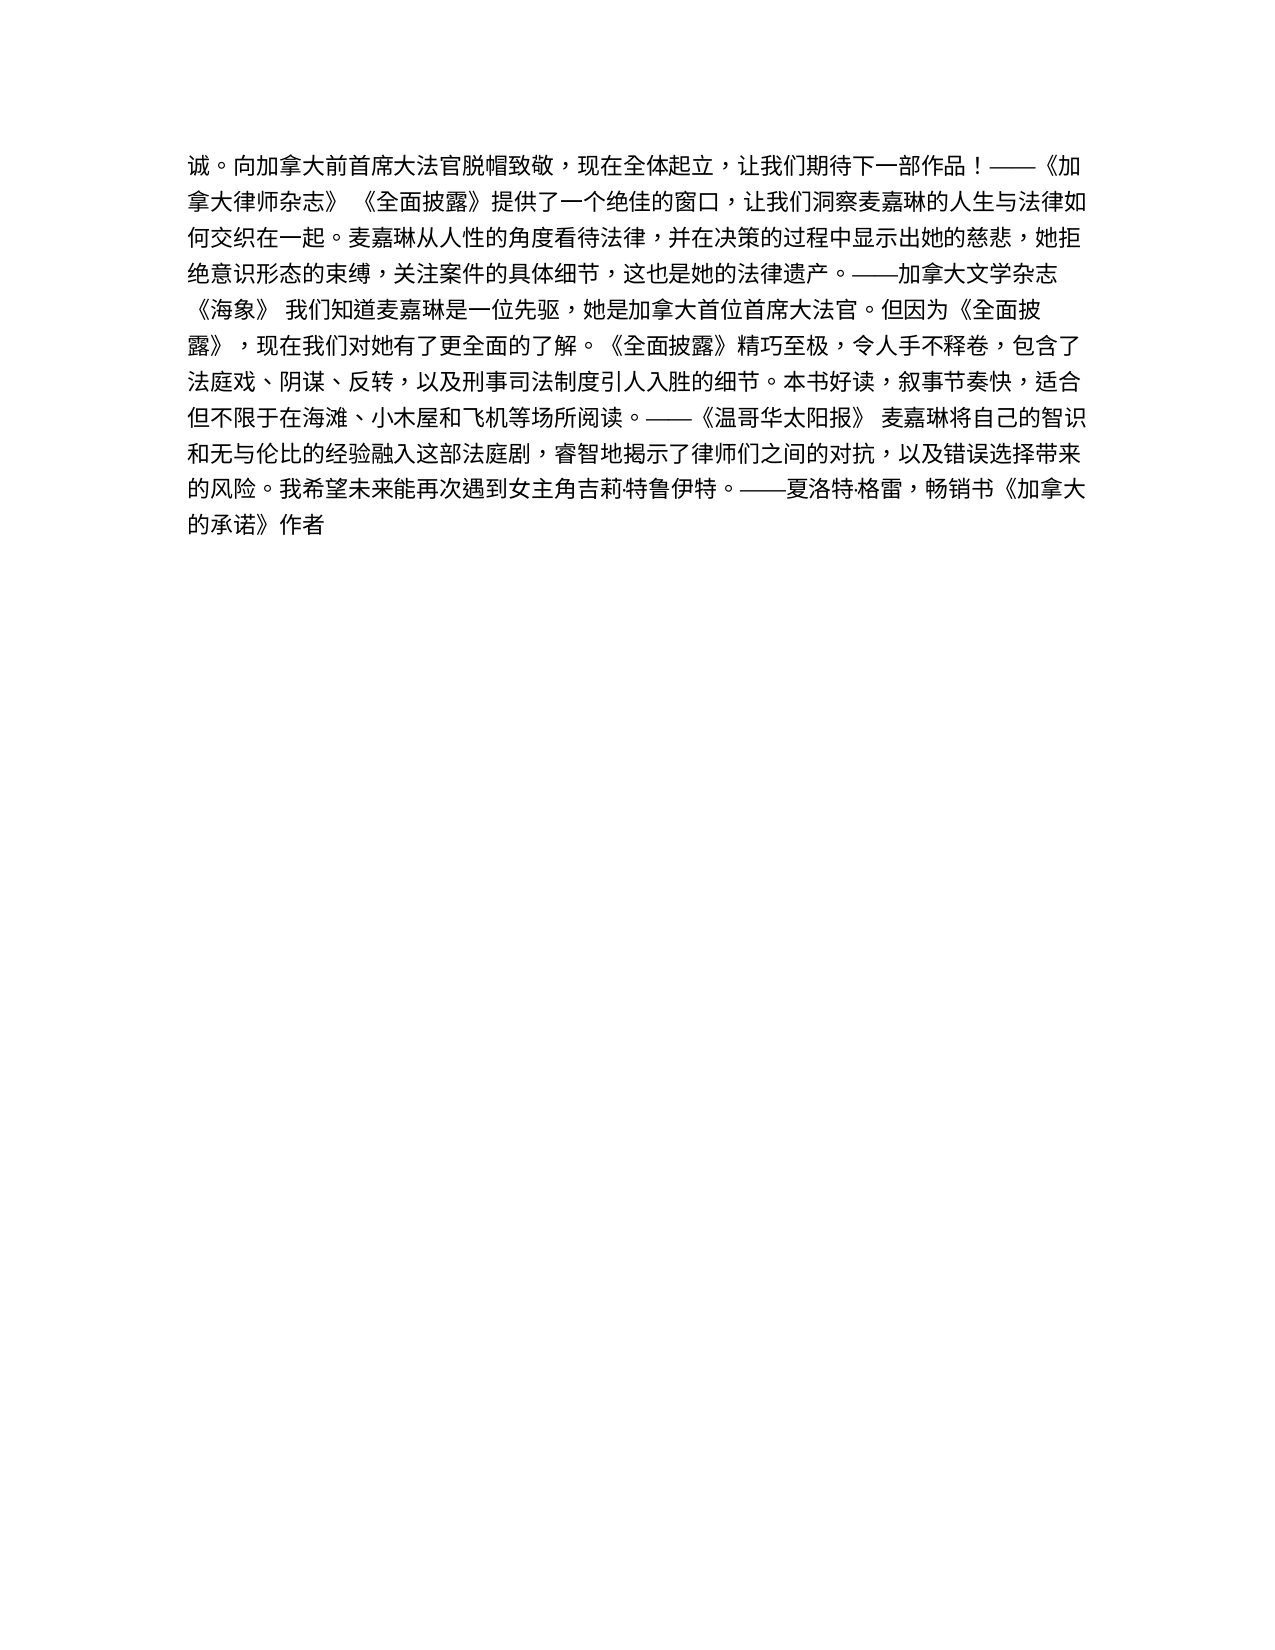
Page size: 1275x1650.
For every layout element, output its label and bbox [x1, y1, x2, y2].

text [187, 150, 1087, 541]
